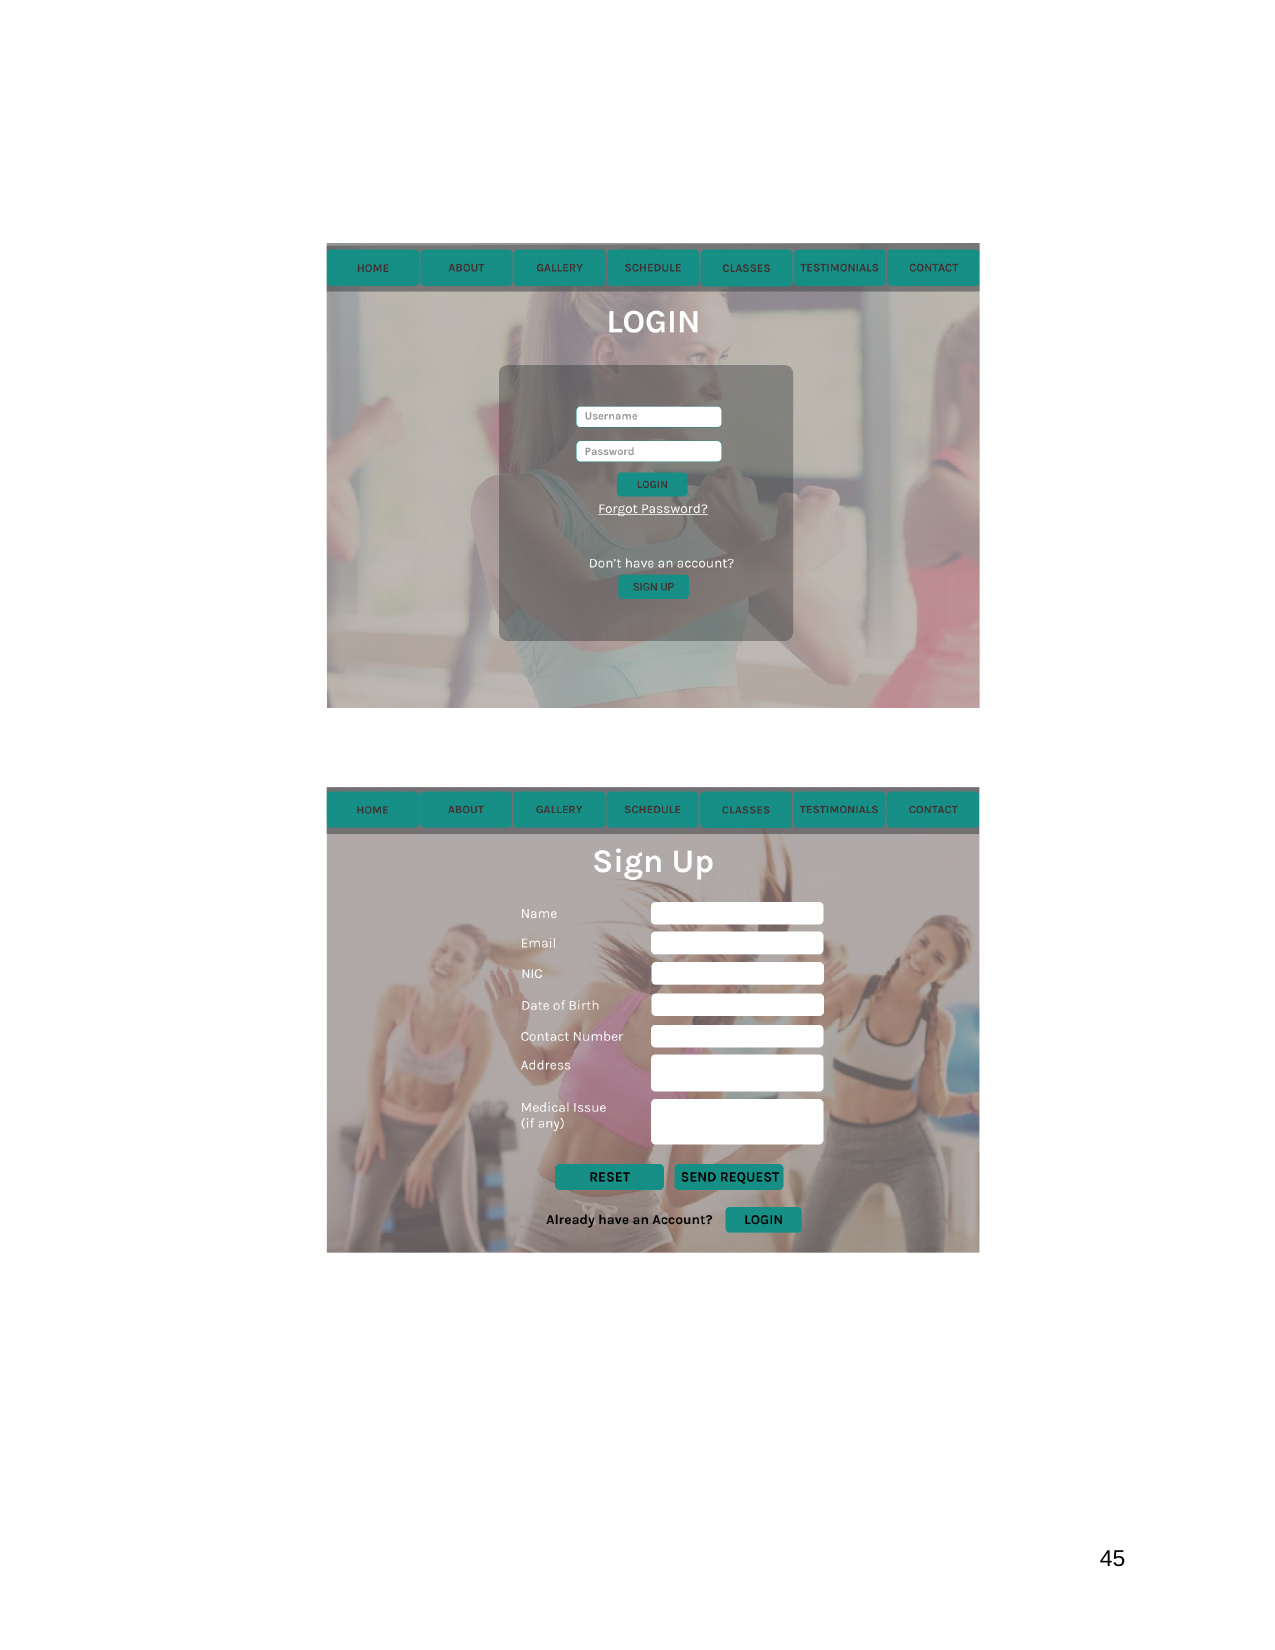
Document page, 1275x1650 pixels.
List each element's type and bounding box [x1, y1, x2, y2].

picture [326, 243, 980, 708]
picture [326, 787, 980, 1253]
